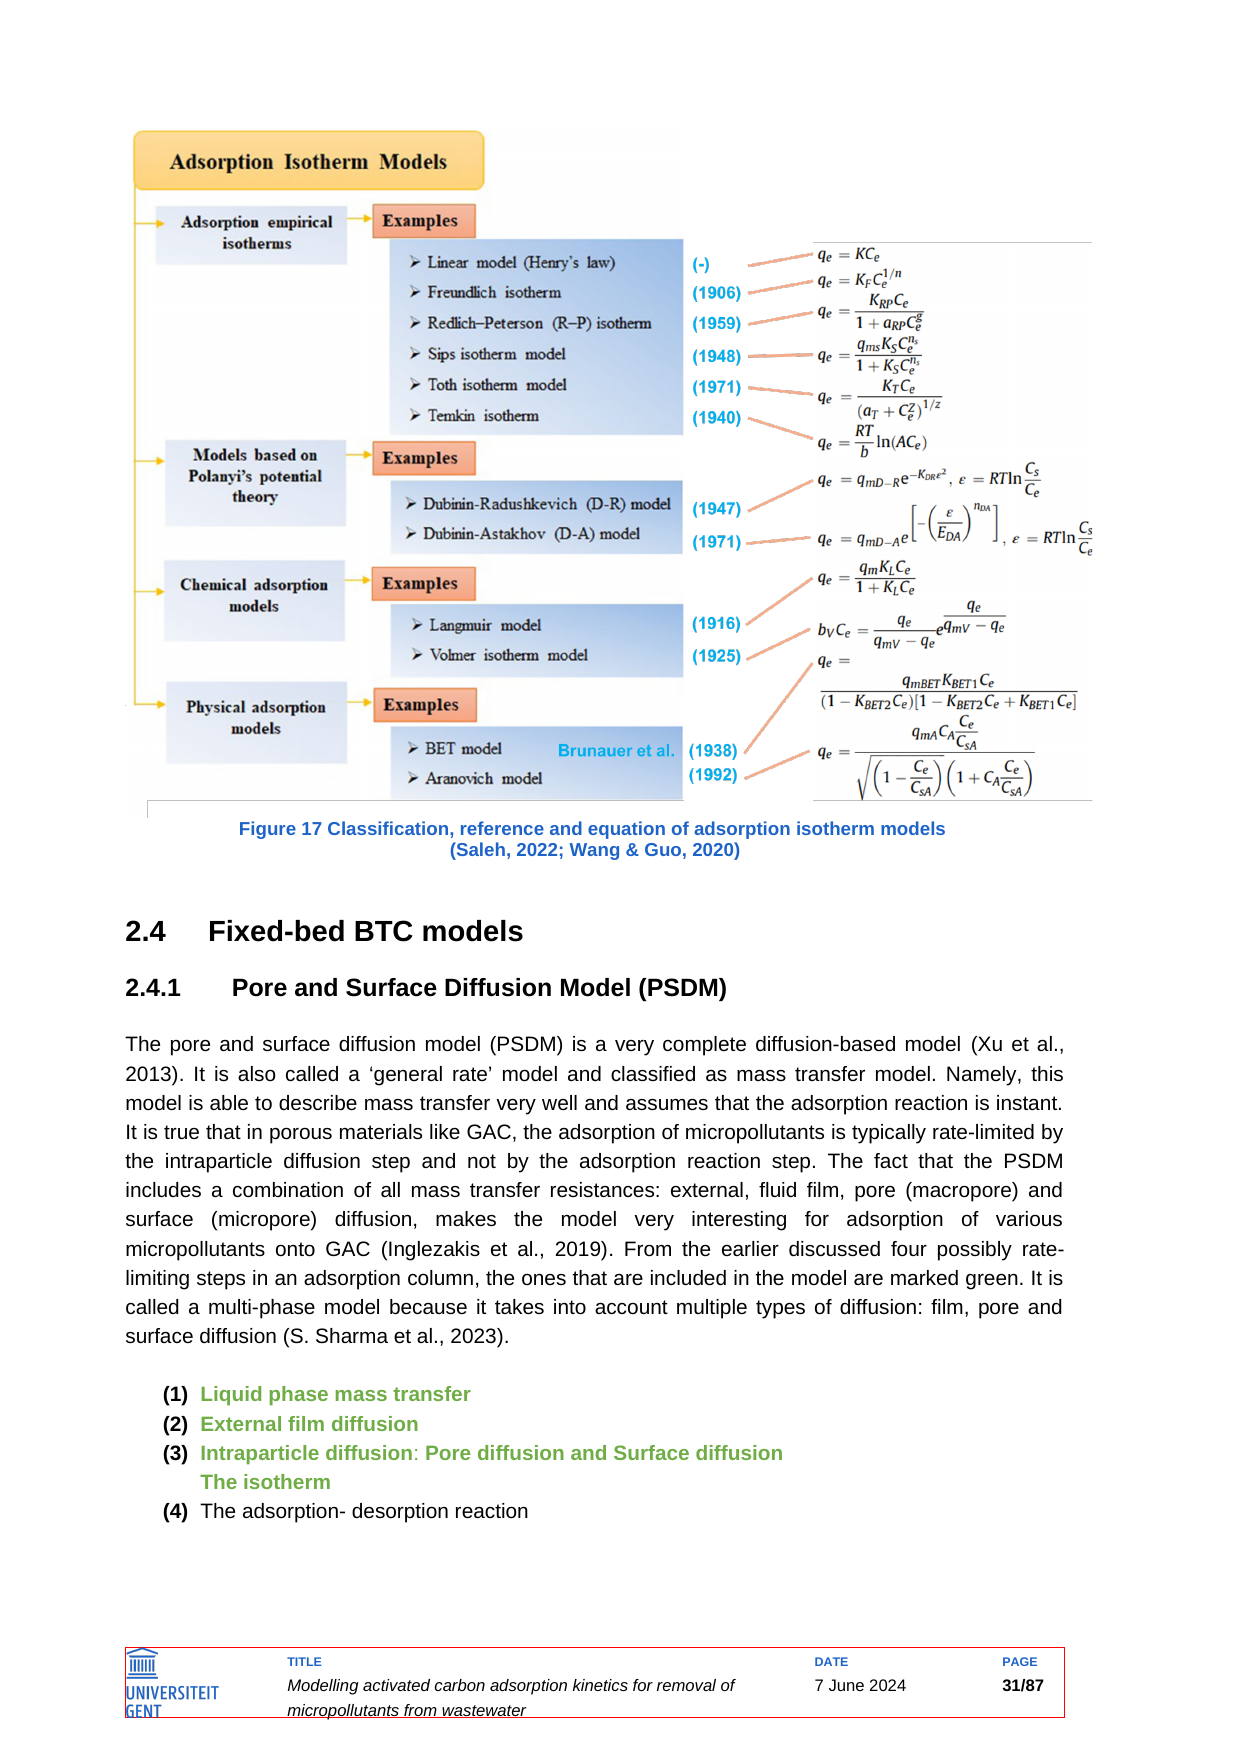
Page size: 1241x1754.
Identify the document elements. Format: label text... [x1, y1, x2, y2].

text The pore and surface diffusion model (PSDM) is a very complete diffusion-based model (Xu et al., 2013). It is also called a ‘general rate’ model and classified as mass transfer model. Namely, this model is able to describe mass transfer very well and assumes that the adsorption reaction is instant. It is true that in porous materials like GAC, the adsorption of micropollutants is typically rate-limited by the intraparticle diffusion step and not by the adsorption reaction step. The fact that the PSDM includes a combination of all mass transfer resistances: external, fluid film, pore (macropore) and surface (micropore) diffusion, makes the model very interesting for adsorption of various micropollutants onto GAC (Inglezakis et al., 2019). From the earlier discussed four possibly rate-limiting steps in an adsorption column, the ones that are included in the model are marked green. It is called a multi-phase model because it takes into account multiple types of diffusion: film, pore and surface diffusion (S. Sharma et al., 2023). [125, 1027, 1065, 1348]
list External film diffusion [163, 1406, 1065, 1435]
list Intraparticle diffusion: Pore diffusion and Surface diffusion [163, 1435, 1065, 1464]
picture [95, 1623, 252, 1749]
list The isotherm [200, 1464, 1065, 1494]
picture [125, 124, 1093, 818]
text Figure 17 Classification, reference and equation of adsorption isotherm models (Saleh, 2022; Wang & Guo, 2020) [125, 818, 1065, 860]
list The adsorption- desorption reaction [163, 1494, 1065, 1523]
subtitle Pore and Surface Diffusion Model (PSDM) [125, 969, 1065, 1002]
list Liquid phase mass transfer [163, 1377, 1065, 1406]
subtitle Fixed-bed BTC models [125, 910, 1065, 948]
